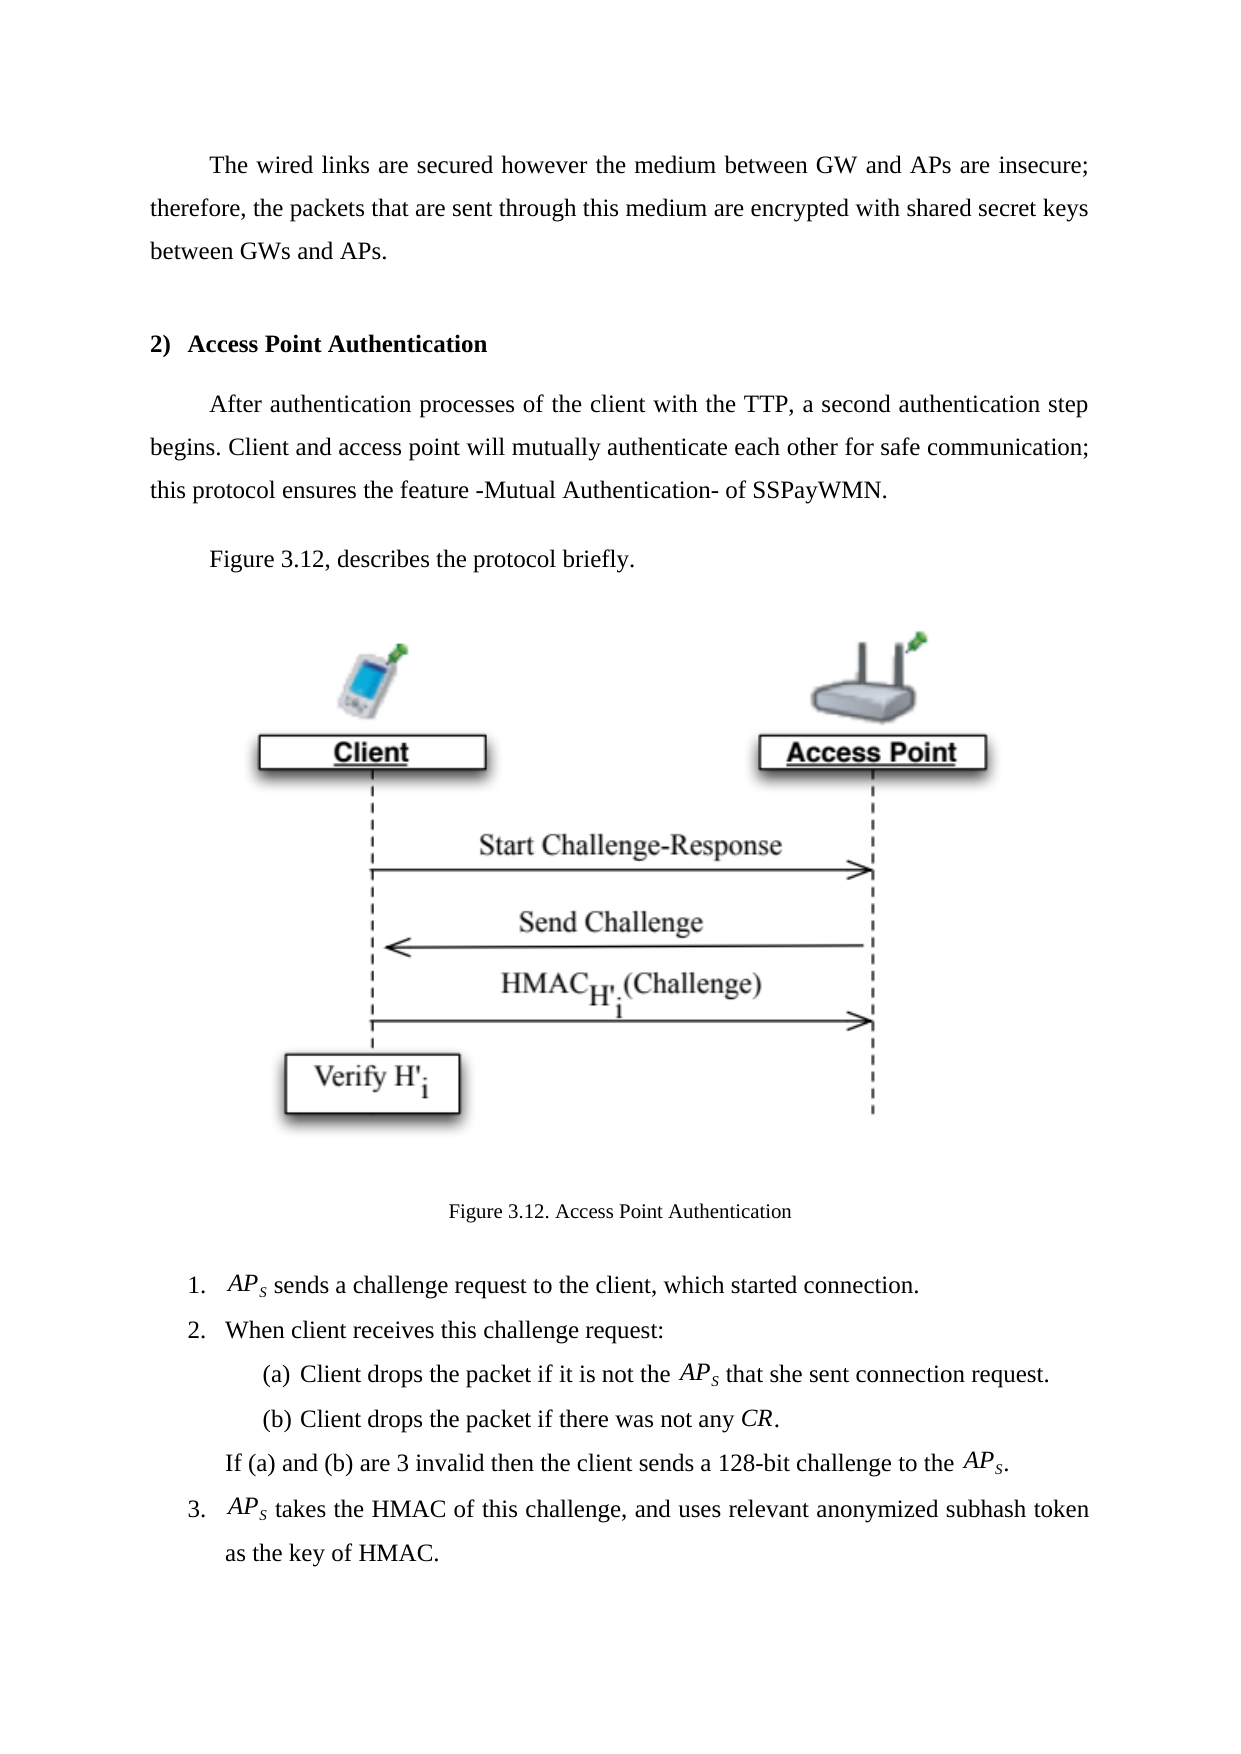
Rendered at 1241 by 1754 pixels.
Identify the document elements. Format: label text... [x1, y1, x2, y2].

list Client drops the packet if it is not the that she sent connection request. [262, 1358, 1090, 1389]
list sends a challenge request to the client, which started connection. [187, 1269, 1090, 1301]
list If (a) and (b) are 3 invalid then the client sends a 128-bit challenge to the . [225, 1447, 1090, 1478]
list takes the HMAC of this challenge, and uses relevant anonymized subhash token as the key of HMAC. [187, 1493, 1090, 1567]
list When client receives this challenge request: [187, 1315, 1090, 1344]
subtitle Access Point Authentication [150, 329, 1090, 358]
text The wired links are secured however the medium between GW and APs are insecure; therefore, the packets that are sent through this medium are encrypted with shared secret keys between GWs and APs. [150, 150, 1090, 265]
text After authentication processes of the client with the TTP, a second authentication step begins. Client and access point will mutually authenticate each other for safe communication; this protocol ensures the feature -Mutual Authentication- of SSPayWMN. [150, 389, 1090, 504]
list Client drops the packet if there was not any . [262, 1404, 1090, 1433]
